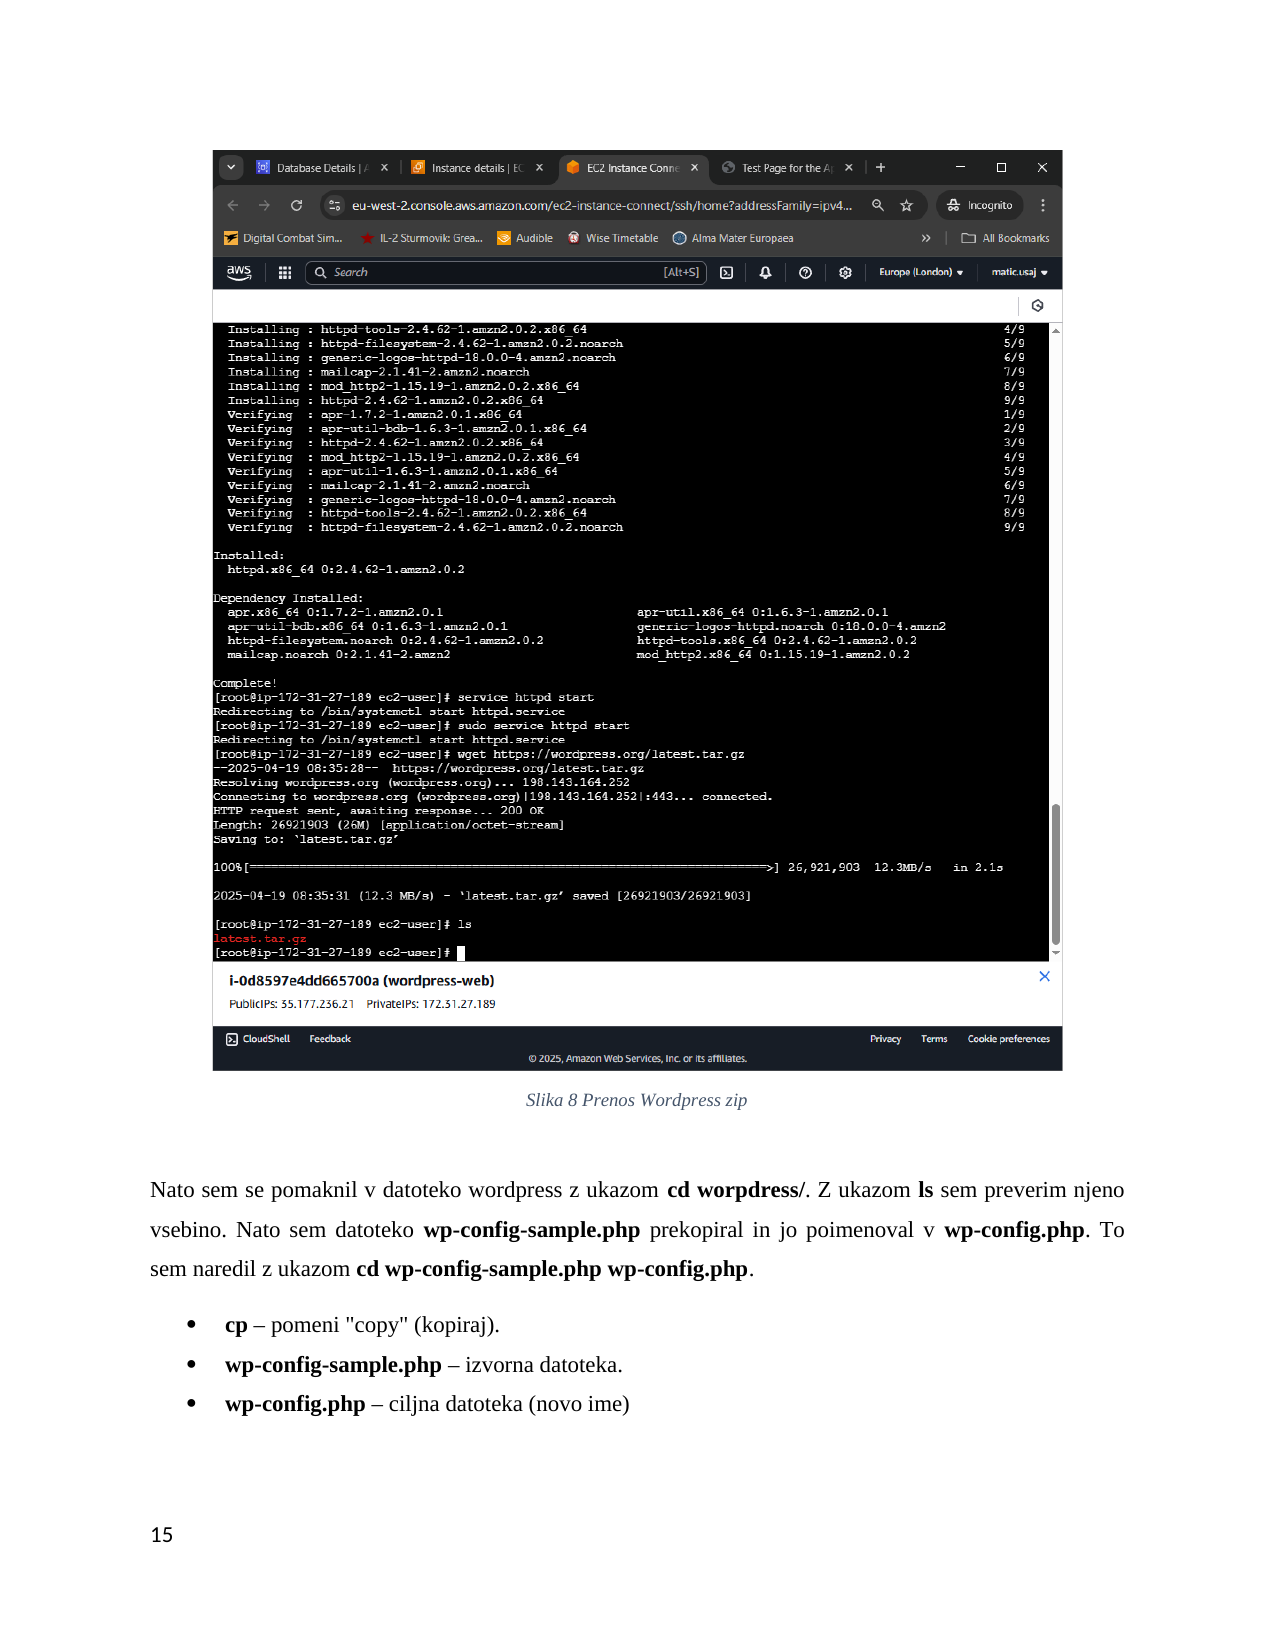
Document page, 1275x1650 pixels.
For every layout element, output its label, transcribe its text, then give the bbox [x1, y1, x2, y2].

list wp-config-sample.php – izvorna datoteka. [187, 1351, 1125, 1377]
picture [212, 150, 1063, 1071]
text Nato sem se pomaknil v datoteko wordpress z ukazom cd worpdress/. Z ukazom ls sem preverim njeno vsebino. Nato sem datoteko wp-config-sample.php prekopiral in jo poimenoval v wp-config.php. To sem naredil z ukazom cd wp-config-sample.php wp-config.php. [150, 1176, 1125, 1281]
list wp-config.php – ciljna datoteka (novo ime) [187, 1390, 1125, 1417]
list cp – pomeni "copy" (kopiraj). [187, 1311, 1125, 1338]
